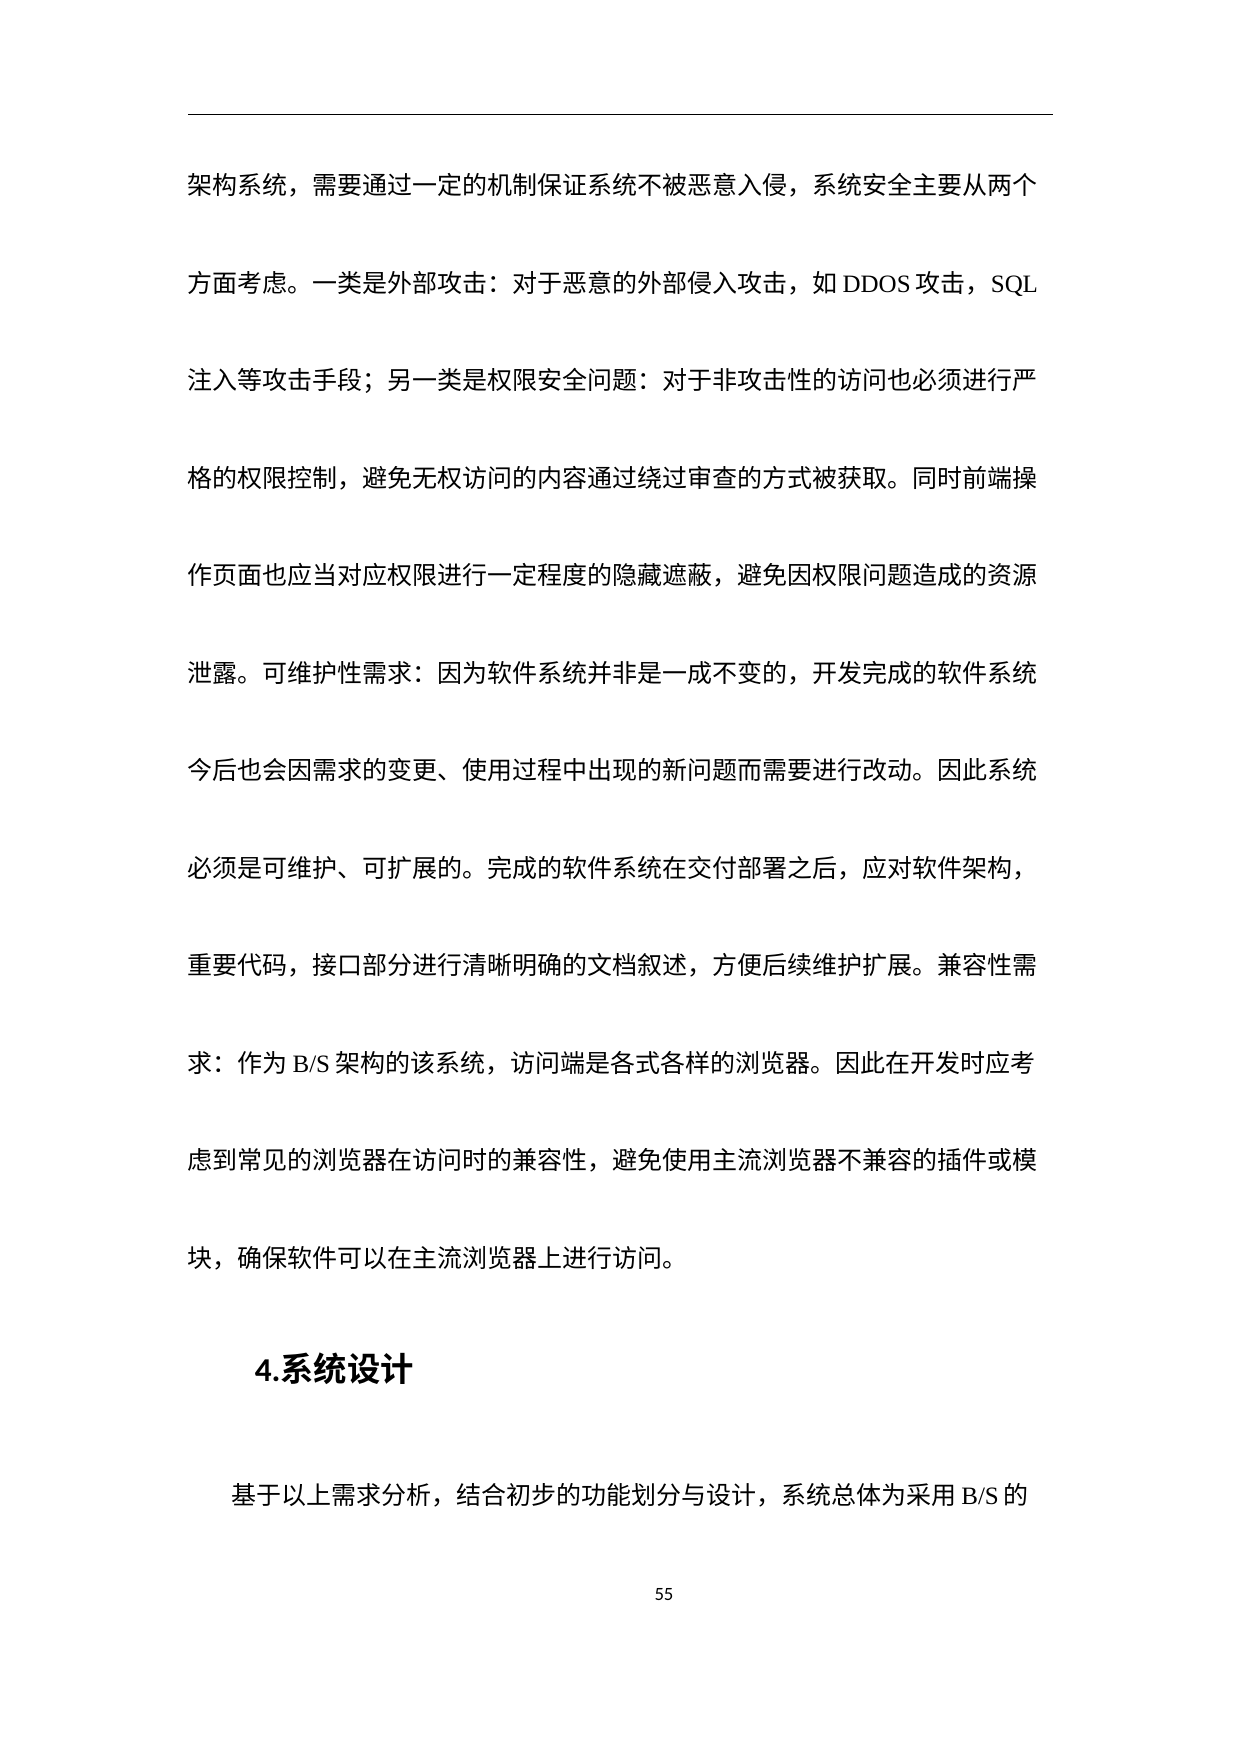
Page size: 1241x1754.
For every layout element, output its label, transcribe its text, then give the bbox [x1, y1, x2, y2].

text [187, 1461, 1053, 1526]
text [187, 151, 1053, 1289]
subtitle 4.系统设计 [187, 1334, 1053, 1399]
